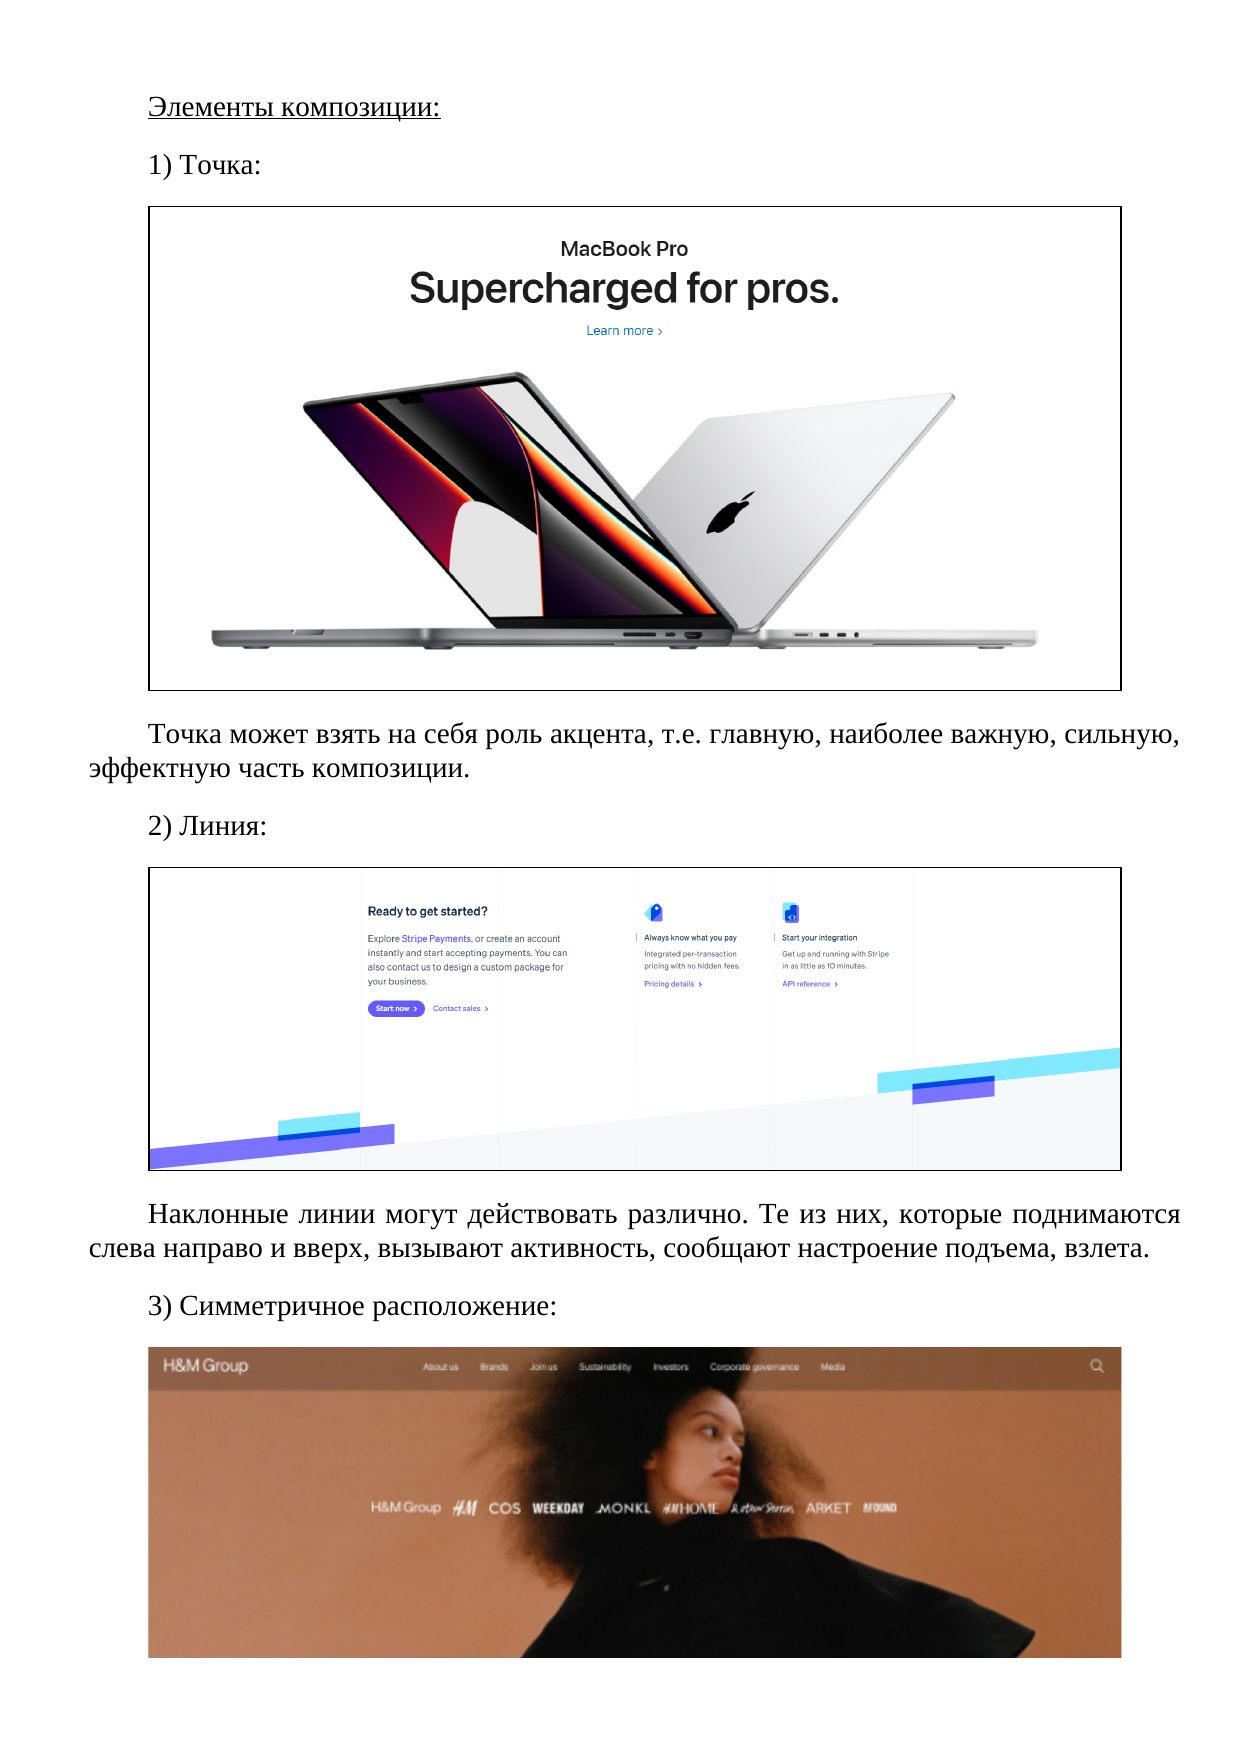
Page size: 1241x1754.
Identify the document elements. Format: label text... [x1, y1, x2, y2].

picture [147, 1347, 1123, 1658]
text 1) Точка: [88, 147, 1181, 181]
text Точка может взять на себя роль акцента, т.е. главную, наиболее важную, сильную, эффектную часть композиции. [88, 716, 1181, 783]
text 3) Симметричное расположение: [88, 1288, 1181, 1322]
text Элементы композиции: [88, 89, 1181, 122]
picture [150, 868, 1120, 1170]
text Наклонные линии могут действовать различно. Те из них, которые поднимаются слева направо и вверх, вызывают активность, сообщают настроение подъема, взлета. [88, 1196, 1181, 1263]
text 2) Линия: [88, 808, 1181, 842]
picture [150, 207, 1120, 690]
